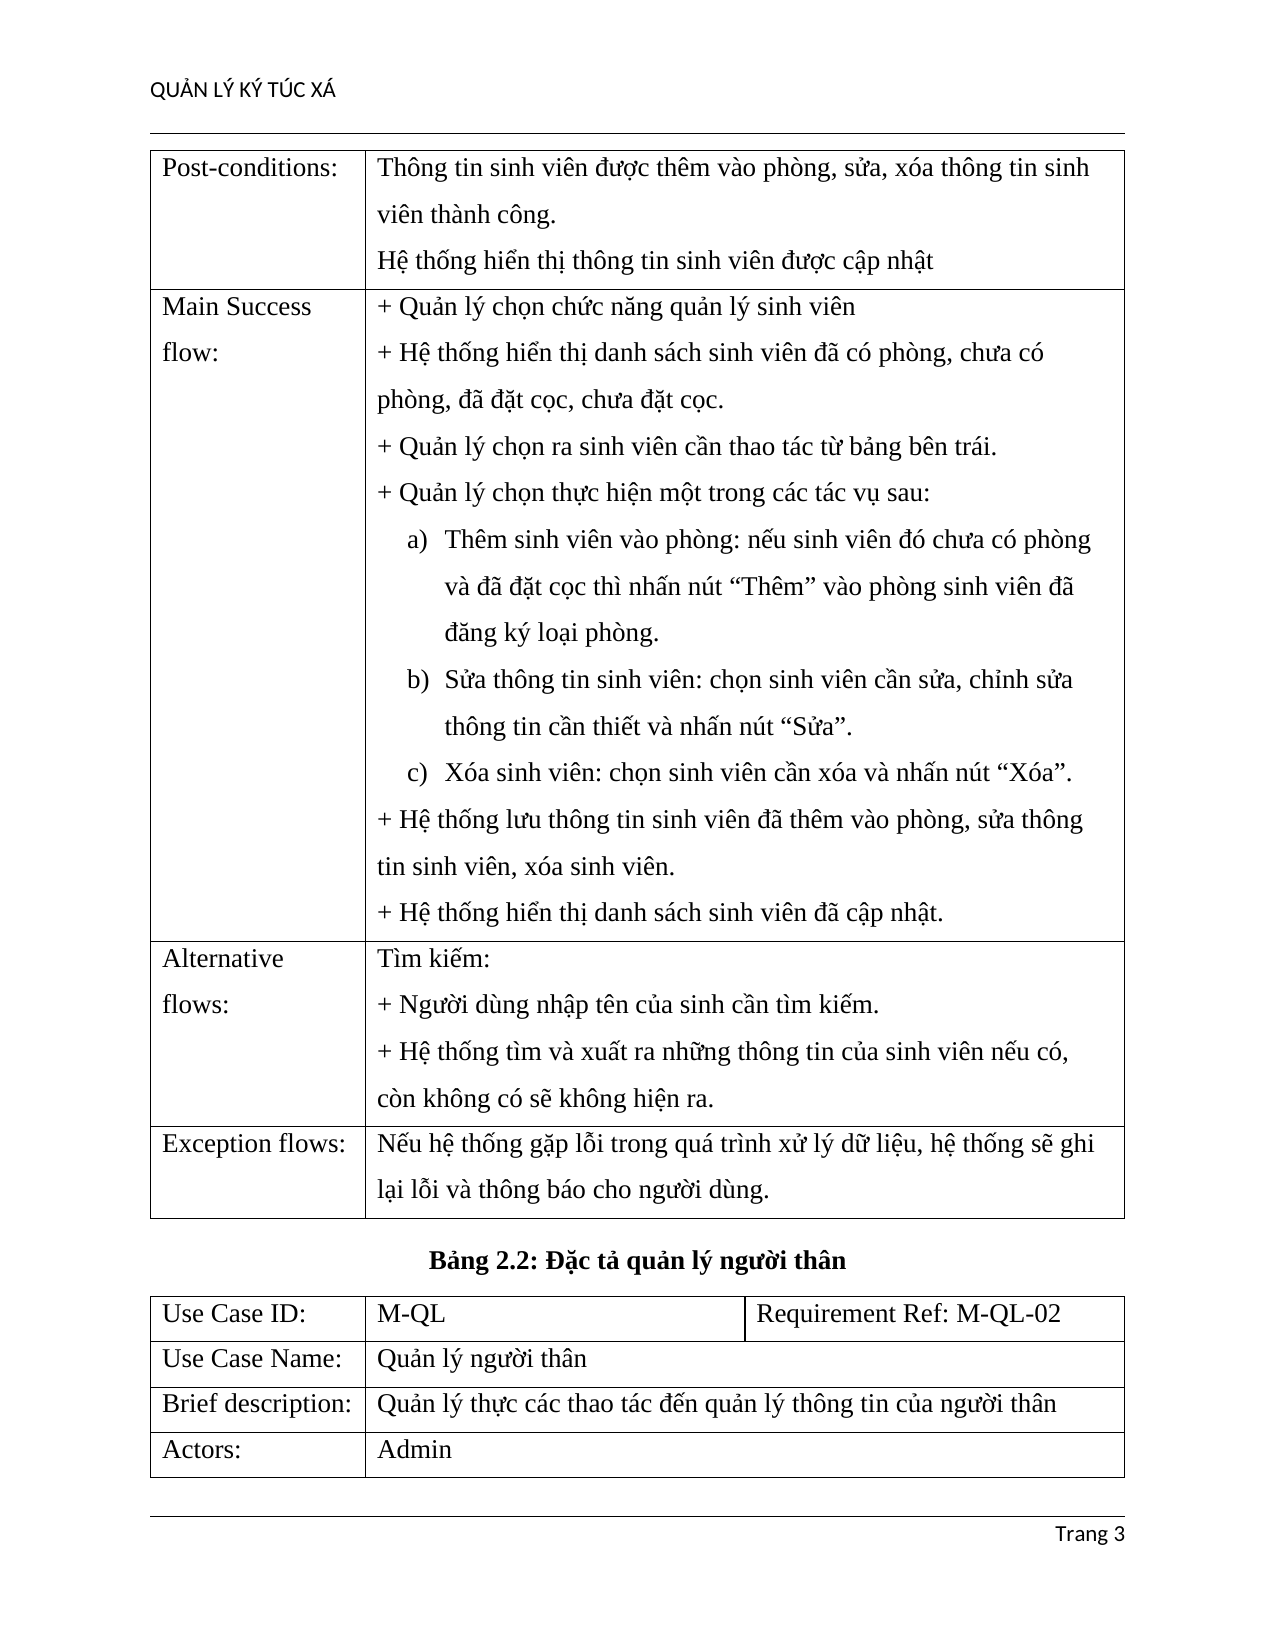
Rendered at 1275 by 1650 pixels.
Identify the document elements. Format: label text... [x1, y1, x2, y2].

table_cell Quản lý thực các thao tác đến quản lý thông tin của người thân [366, 1388, 1124, 1432]
table_cell Brief description: [151, 1388, 365, 1432]
table_cell Post-conditions: [151, 151, 365, 289]
table_header M-QL [366, 1297, 744, 1341]
text Bảng 2.2: Đặc tả quản lý người thân [150, 1244, 1125, 1275]
table_cell Actors: [151, 1433, 365, 1477]
table_cell Nếu hệ thống gặp lỗi trong quá trình xử lý dữ liệu, hệ thống sẽ ghi lại lỗi và thông báo cho người dùng. [366, 1127, 1124, 1218]
table_header Requirement Ref: M-QL-02 [746, 1297, 1124, 1341]
table_cell Thông tin sinh viên được thêm vào phòng, sửa, xóa thông tin sinh viên thành công. Hệ thống hiển thị thông tin sinh viên được cập nhật [366, 151, 1124, 289]
table_cell Admin [366, 1433, 1124, 1477]
table_cell Quản lý người thân [366, 1342, 1124, 1387]
table_cell + Quản lý chọn chức năng quản lý sinh viên + Hệ thống hiển thị danh sách sinh viên đã có phòng, chưa có phòng, đã đặt cọc, chưa đặt cọc. + Quản lý chọn ra sinh viên cần thao tác từ bảng bên trái. + Quản lý chọn thực hiện một trong các tác vụ sau: Thêm sinh viên vào phòng: nếu sinh viên đó chưa có phòng và đã đặt cọc thì nhấn nút “Thêm” vào phòng sinh viên đã đăng ký loại phòng. Sửa thông tin sinh viên: chọn sinh viên cần sửa, chỉnh sửa thông tin cần thiết và nhấn nút “Sửa”. Xóa sinh viên: chọn sinh viên cần xóa và nhấn nút “Xóa”. + Hệ thống lưu thông tin sinh viên đã thêm vào phòng, sửa thông tin sinh viên, xóa sinh viên. + Hệ thống hiển thị danh sách sinh viên đã cập nhật. [366, 290, 1124, 941]
table_header Use Case ID: [151, 1297, 365, 1341]
table_cell Exception flows: [151, 1127, 365, 1218]
table_cell Tìm kiếm: + Người dùng nhập tên của sinh cần tìm kiếm. + Hệ thống tìm và xuất ra những thông tin của sinh viên nếu có, còn không có sẽ không hiện ra. [366, 942, 1124, 1126]
table_cell Main Success flow: [151, 290, 365, 941]
table_cell Use Case Name: [151, 1342, 365, 1387]
table_cell Alternative flows: [151, 942, 365, 1126]
